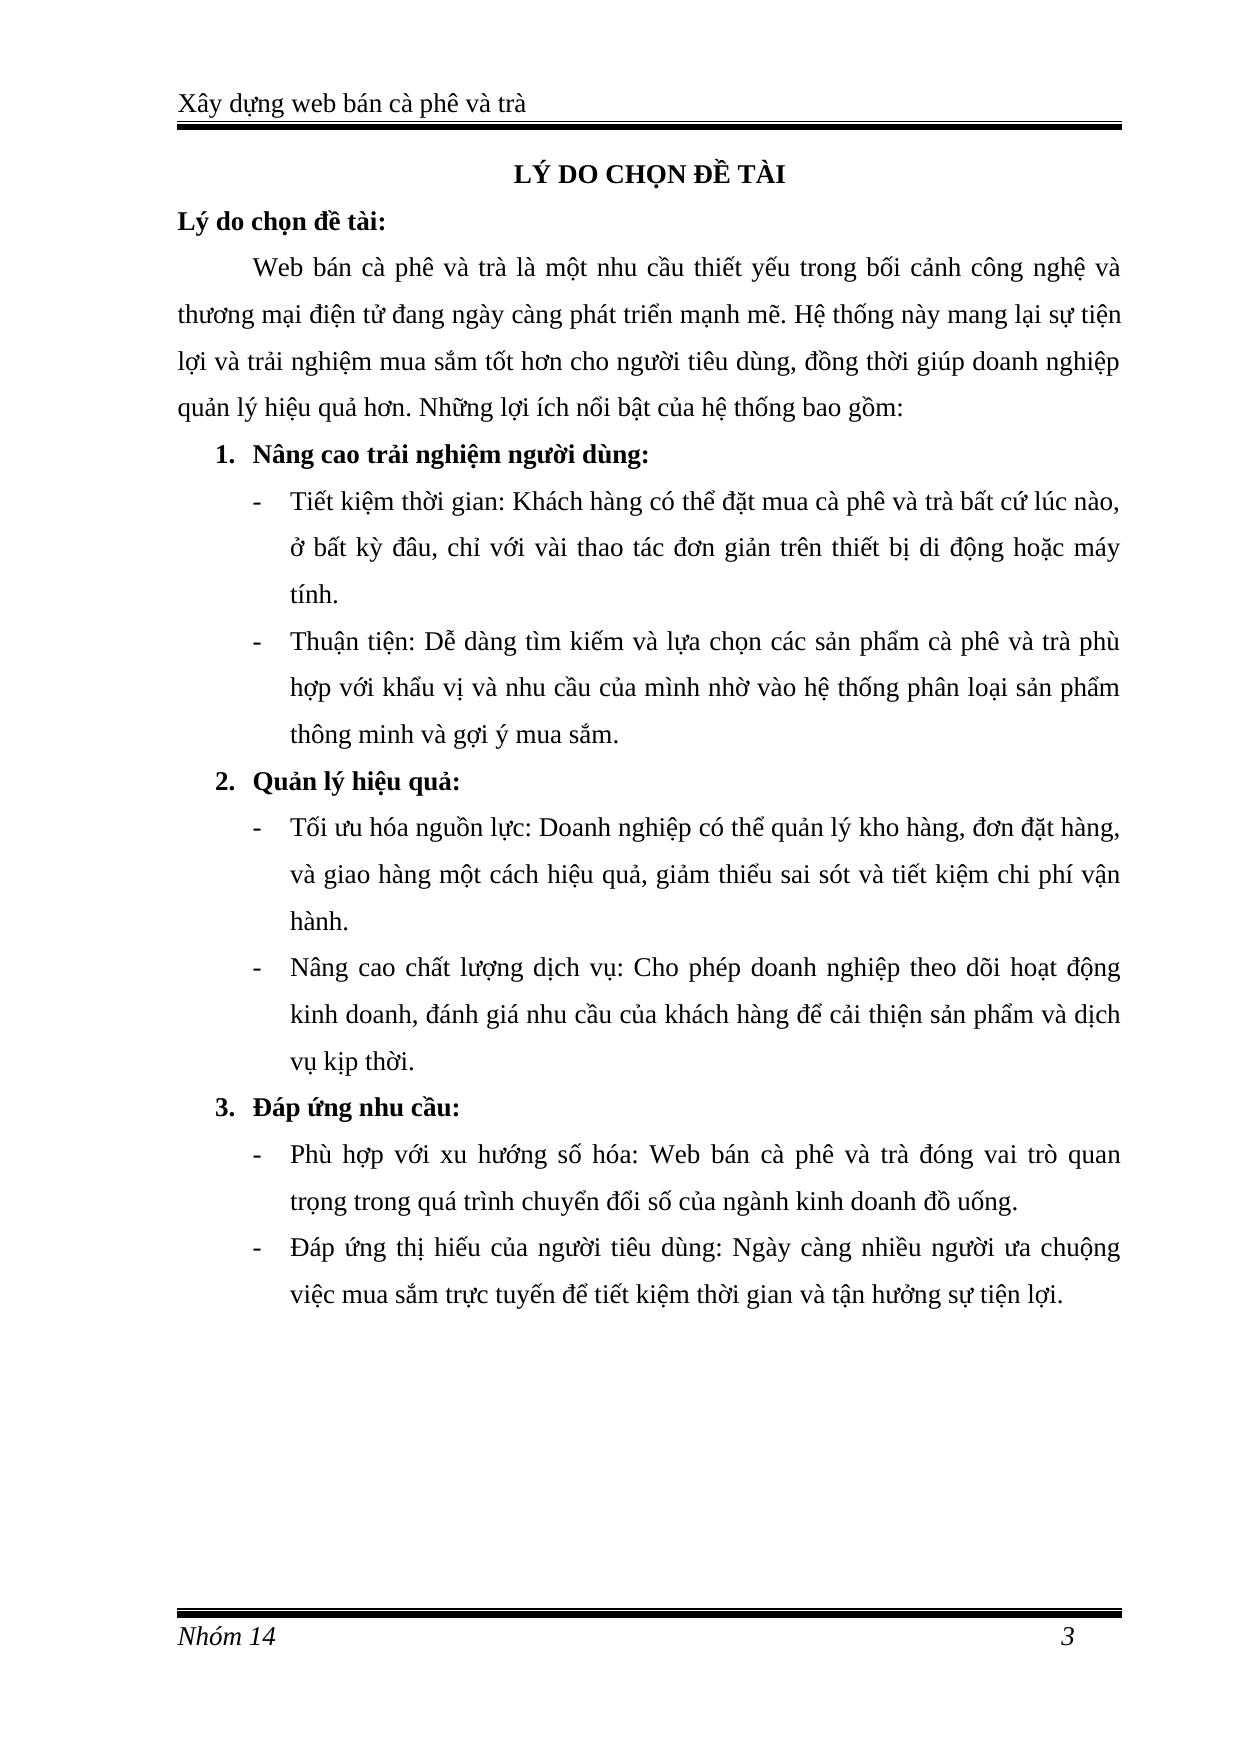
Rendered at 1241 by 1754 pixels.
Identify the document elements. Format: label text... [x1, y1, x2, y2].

list Đáp ứng nhu cầu: [215, 1091, 1122, 1123]
list Đáp ứng thị hiếu của người tiêu dùng: Ngày càng nhiều người ưa chuộng việc mua sắm trực tuyến để tiết kiệm thời gian và tận hưởng sự tiện lợi. [252, 1231, 1122, 1309]
list Thuận tiện: Dễ dàng tìm kiếm và lựa chọn các sản phẩm cà phê và trà phù hợp với khẩu vị và nhu cầu của mình nhờ vào hệ thống phân loại sản phẩm thông minh và gợi ý mua sắm. [252, 625, 1122, 749]
list Nâng cao chất lượng dịch vụ: Cho phép doanh nghiệp theo dõi hoạt động kinh doanh, đánh giá nhu cầu của khách hàng để cải thiện sản phẩm và dịch vụ kịp thời. [252, 951, 1122, 1076]
text Web bán cà phê và trà là một nhu cầu thiết yếu trong bối cảnh công nghệ và thương mại điện tử đang ngày càng phát triển mạnh mẽ. Hệ thống này mang lại sự tiện lợi và trải nghiệm mua sắm tốt hơn cho người tiêu dùng, đồng thời giúp doanh nghiệp quản lý hiệu quả hơn. Những lợi ích nổi bật của hệ thống bao gồm: [177, 251, 1122, 423]
text Lý do chọn đề tài: [177, 205, 1122, 236]
list Tối ưu hóa nguồn lực: Doanh nghiệp có thể quản lý kho hàng, đơn đặt hàng, và giao hàng một cách hiệu quả, giảm thiểu sai sót và tiết kiệm chi phí vận hành. [252, 811, 1122, 936]
list Nâng cao trải nghiệm người dùng: [215, 438, 1122, 469]
list Phù hợp với xu hướng số hóa: Web bán cà phê và trà đóng vai trò quan trọng trong quá trình chuyển đổi số của ngành kinh doanh đồ uống. [252, 1138, 1122, 1216]
list Quản lý hiệu quả: [215, 765, 1122, 796]
list Tiết kiệm thời gian: Khách hàng có thể đặt mua cà phê và trà bất cứ lúc nào, ở bất kỳ đâu, chỉ với vài thao tác đơn giản trên thiết bị di động hoặc máy tính. [252, 485, 1122, 609]
subtitle LÝ DO CHỌN ĐỀ TÀI [177, 158, 1122, 189]
